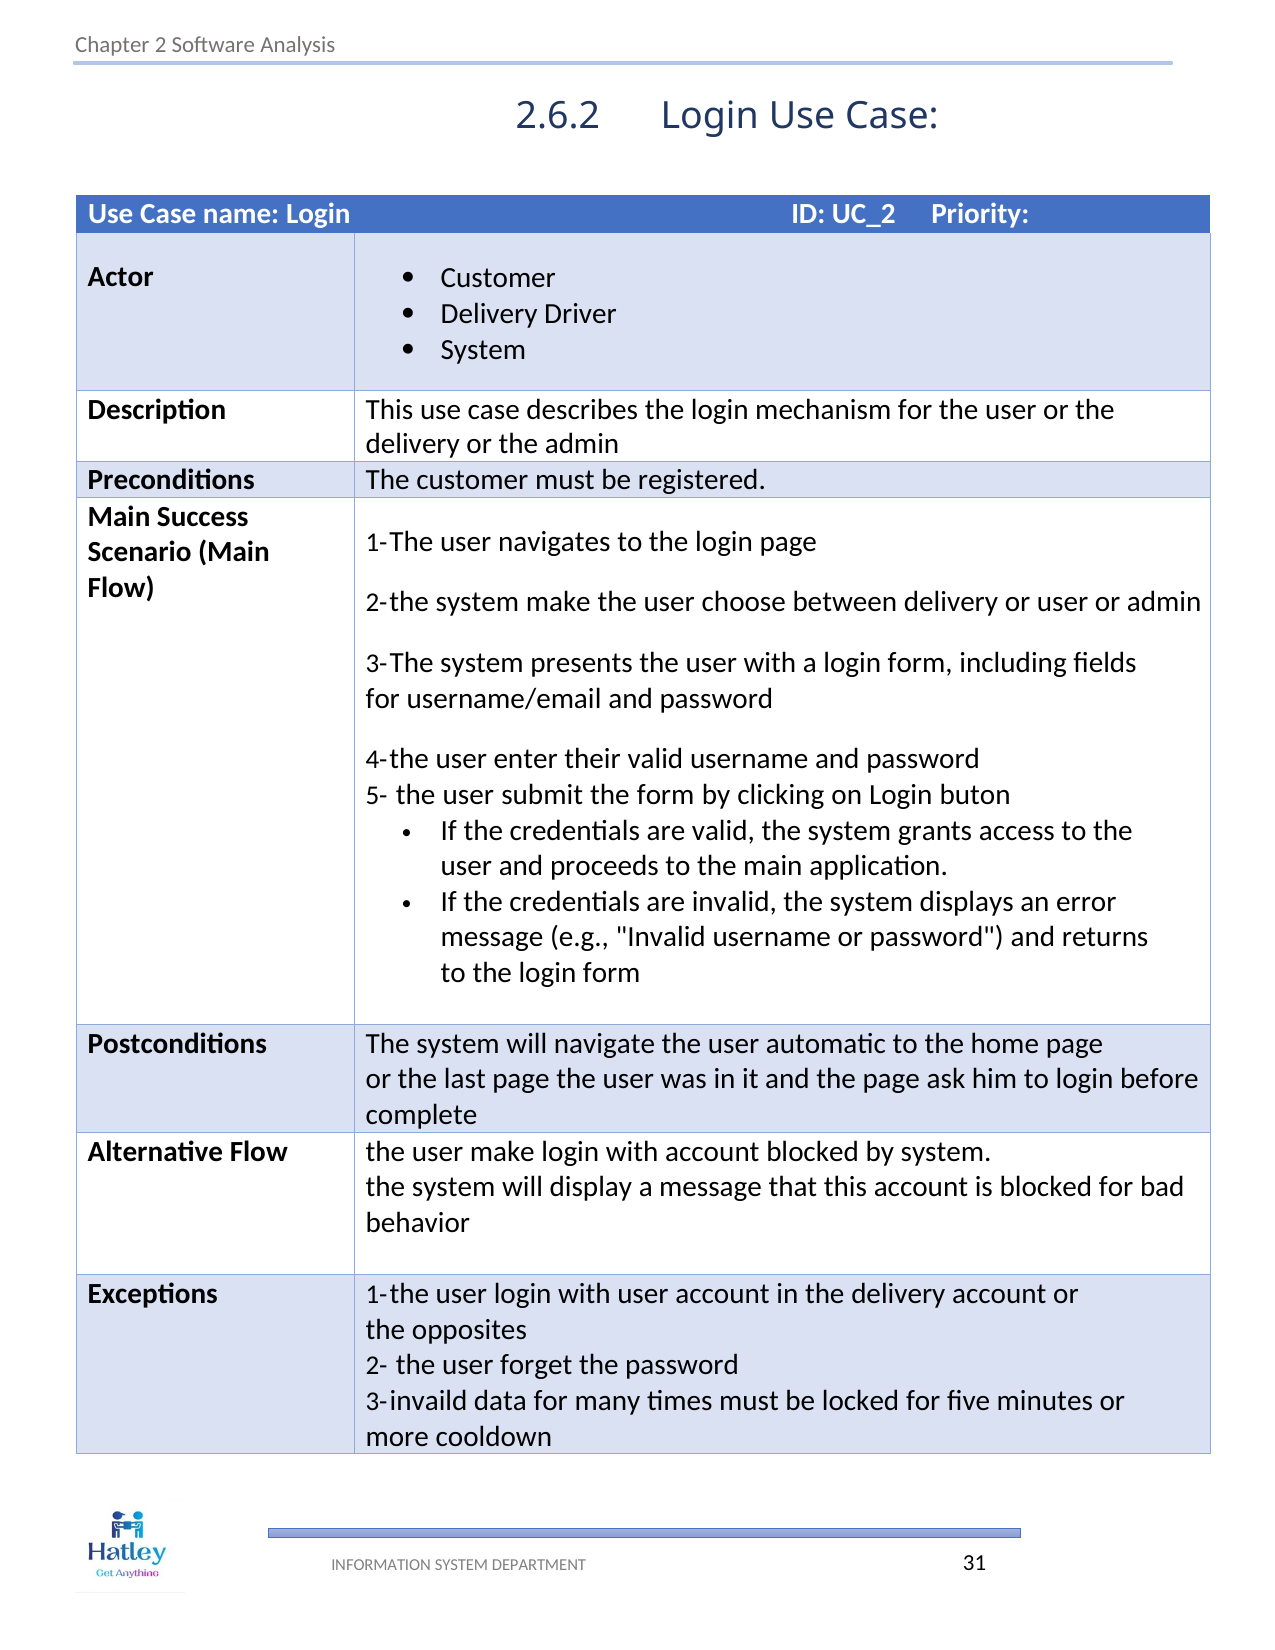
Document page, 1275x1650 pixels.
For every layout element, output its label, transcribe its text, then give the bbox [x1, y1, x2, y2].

table_cell Main Success Scenario (Main Flow) [77, 498, 354, 1024]
table_cell the user login with user account in the delivery account or the opposites the user forget the password invaild data for many times must be locked for five minutes or more cooldown [355, 1275, 1210, 1453]
table_cell Postconditions [77, 1025, 354, 1132]
table_cell Actor [77, 233, 354, 390]
picture [269, 1529, 1020, 1537]
table_cell This use case describes the login mechanism for the user or the delivery or the admin [355, 391, 1210, 461]
table_cell The system will navigate the user automatic to the home page or the last page the user was in it and the page ask him to login before complete [355, 1025, 1210, 1132]
picture [75, 1498, 185, 1593]
table_cell The user navigates to the login page the system make the user choose between delivery or user or admin The system presents the user with a login form, including fields for username/email and password the user enter their valid username and password the user submit the form by clicking on Login buton If the credentials are valid, the system grants access to the user and proceeds to the main application. If the credentials are invalid, the system displays an error message (e.g., "Invalid username or password") and returns to the login form [355, 498, 1210, 1024]
table_header Use Case name: Login [76, 195, 354, 233]
list Login Use Case: [515, 88, 1248, 139]
table_cell Preconditions [77, 462, 354, 497]
table_cell The customer must be registered. [355, 462, 1210, 497]
table_header ID: UC_2 [354, 195, 913, 233]
table_cell Description [77, 391, 354, 461]
table_cell Alternative Flow [77, 1133, 354, 1274]
table_cell the user make login with account blocked by system. the system will display a message that this account is blocked for bad behavior [355, 1133, 1210, 1274]
table_cell Exceptions [77, 1275, 354, 1453]
table_cell Customer Delivery Driver System [355, 233, 1210, 390]
table_header Priority: [913, 195, 1210, 233]
